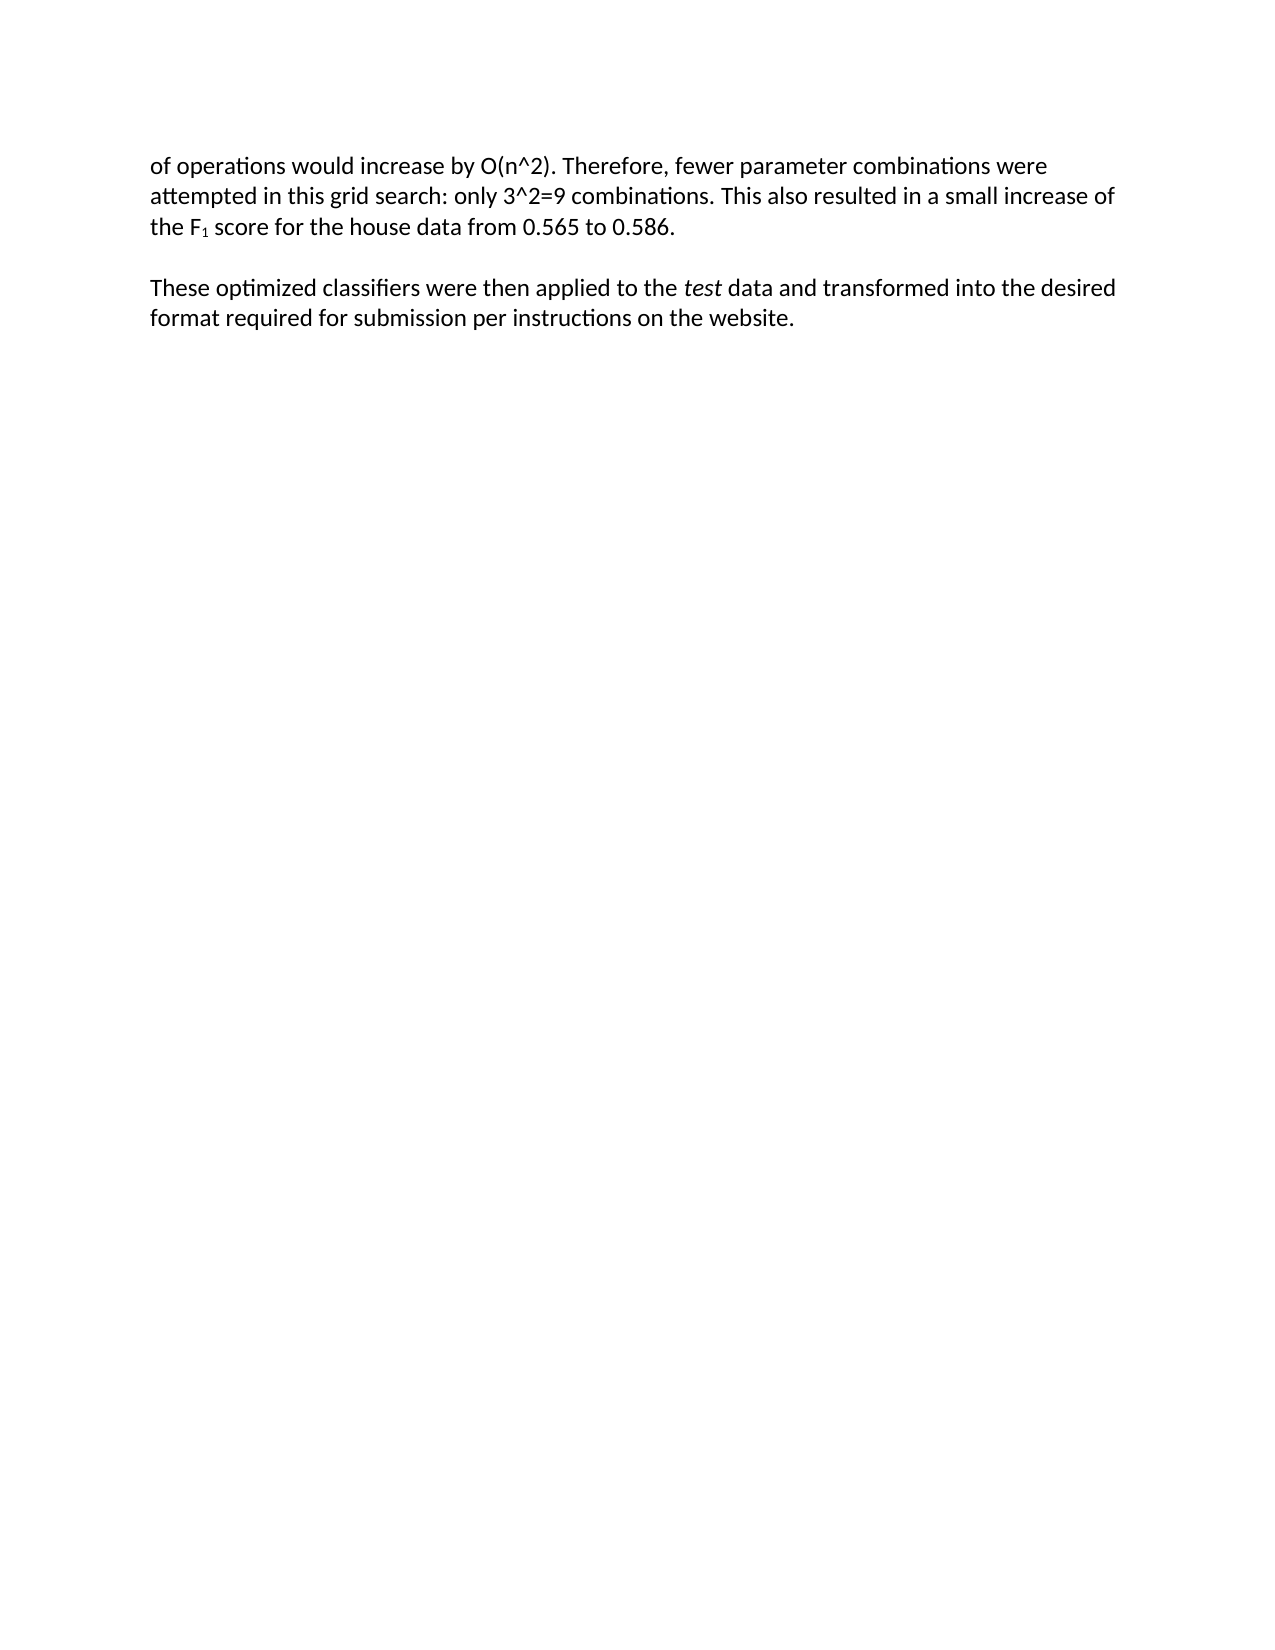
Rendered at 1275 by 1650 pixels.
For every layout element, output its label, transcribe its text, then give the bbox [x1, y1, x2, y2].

text These optimized classifiers were then applied to the test data and transformed into the desired format required for submission per instructions on the website. [150, 272, 1125, 333]
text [150, 150, 1125, 242]
